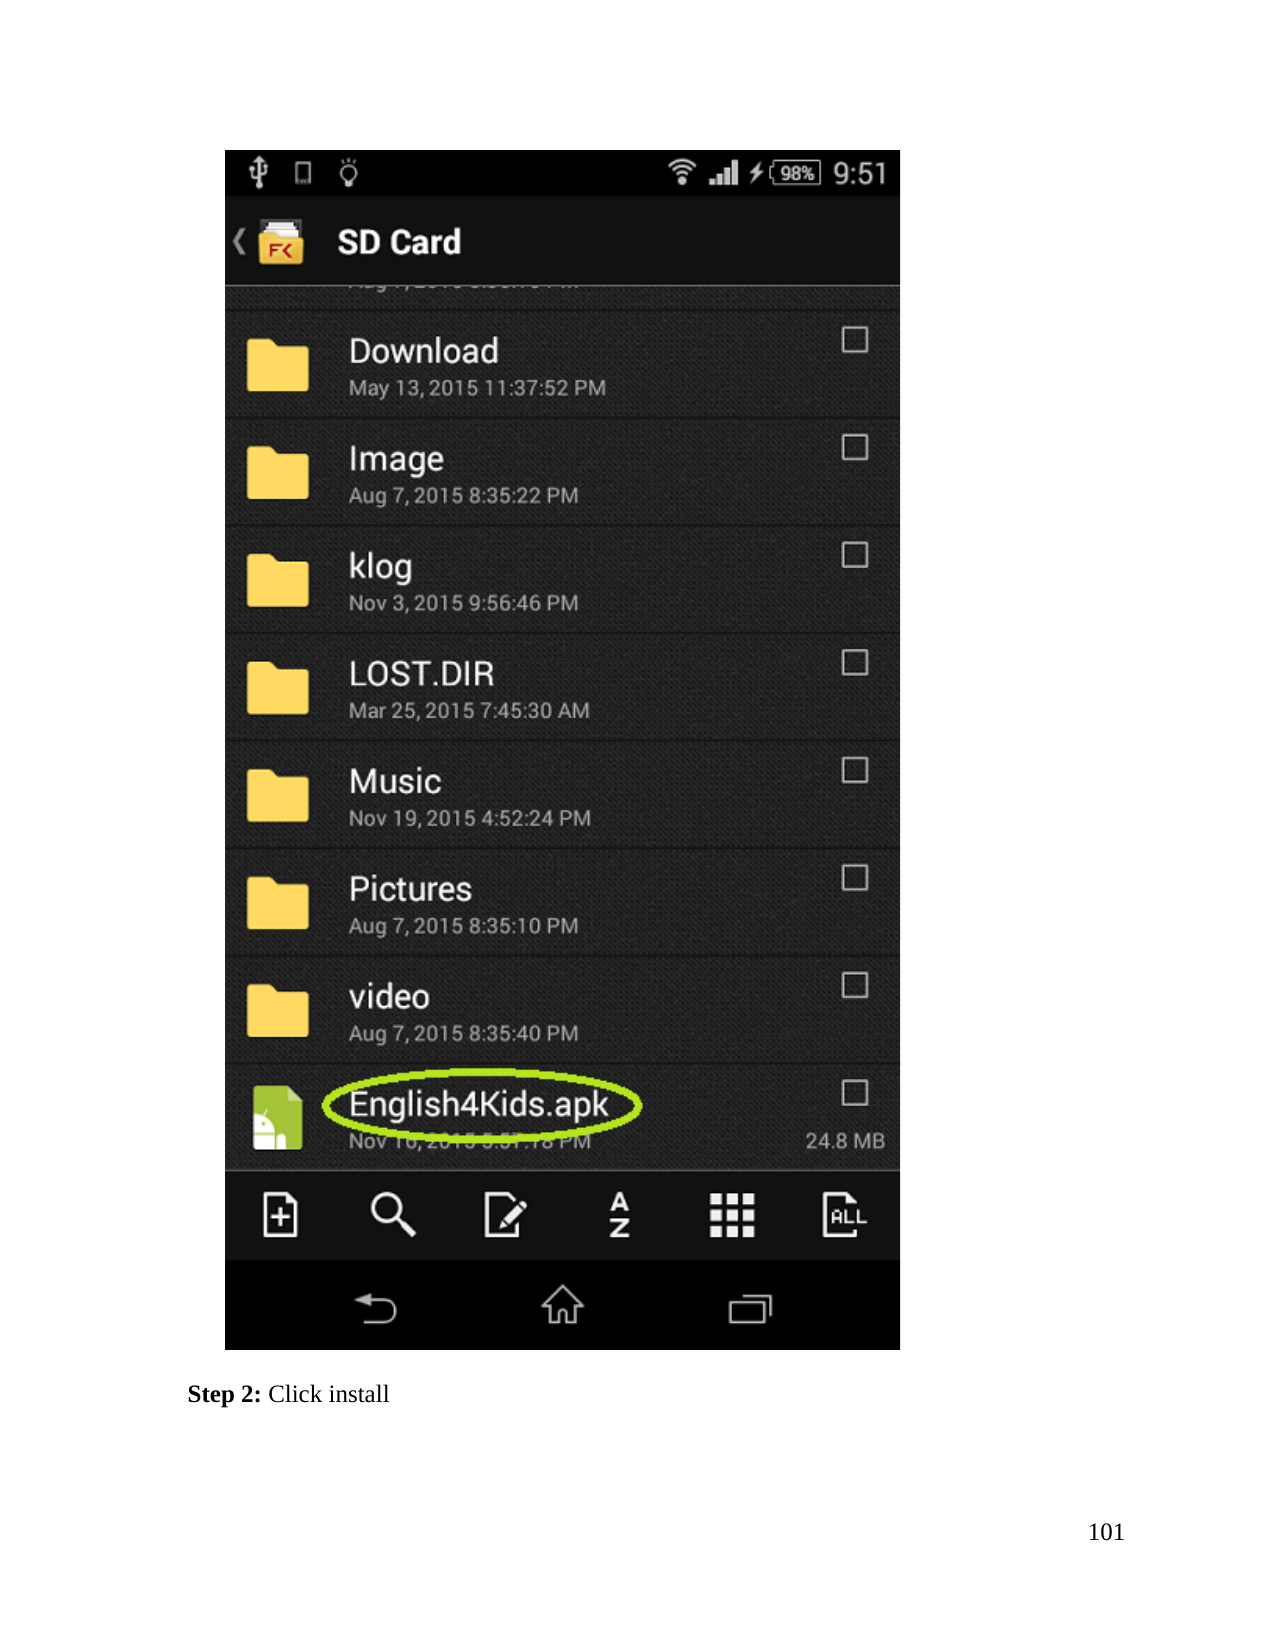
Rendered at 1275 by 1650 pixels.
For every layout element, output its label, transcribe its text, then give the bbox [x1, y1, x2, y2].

text Step 2: Click install [150, 1379, 1125, 1407]
picture [225, 150, 901, 1350]
